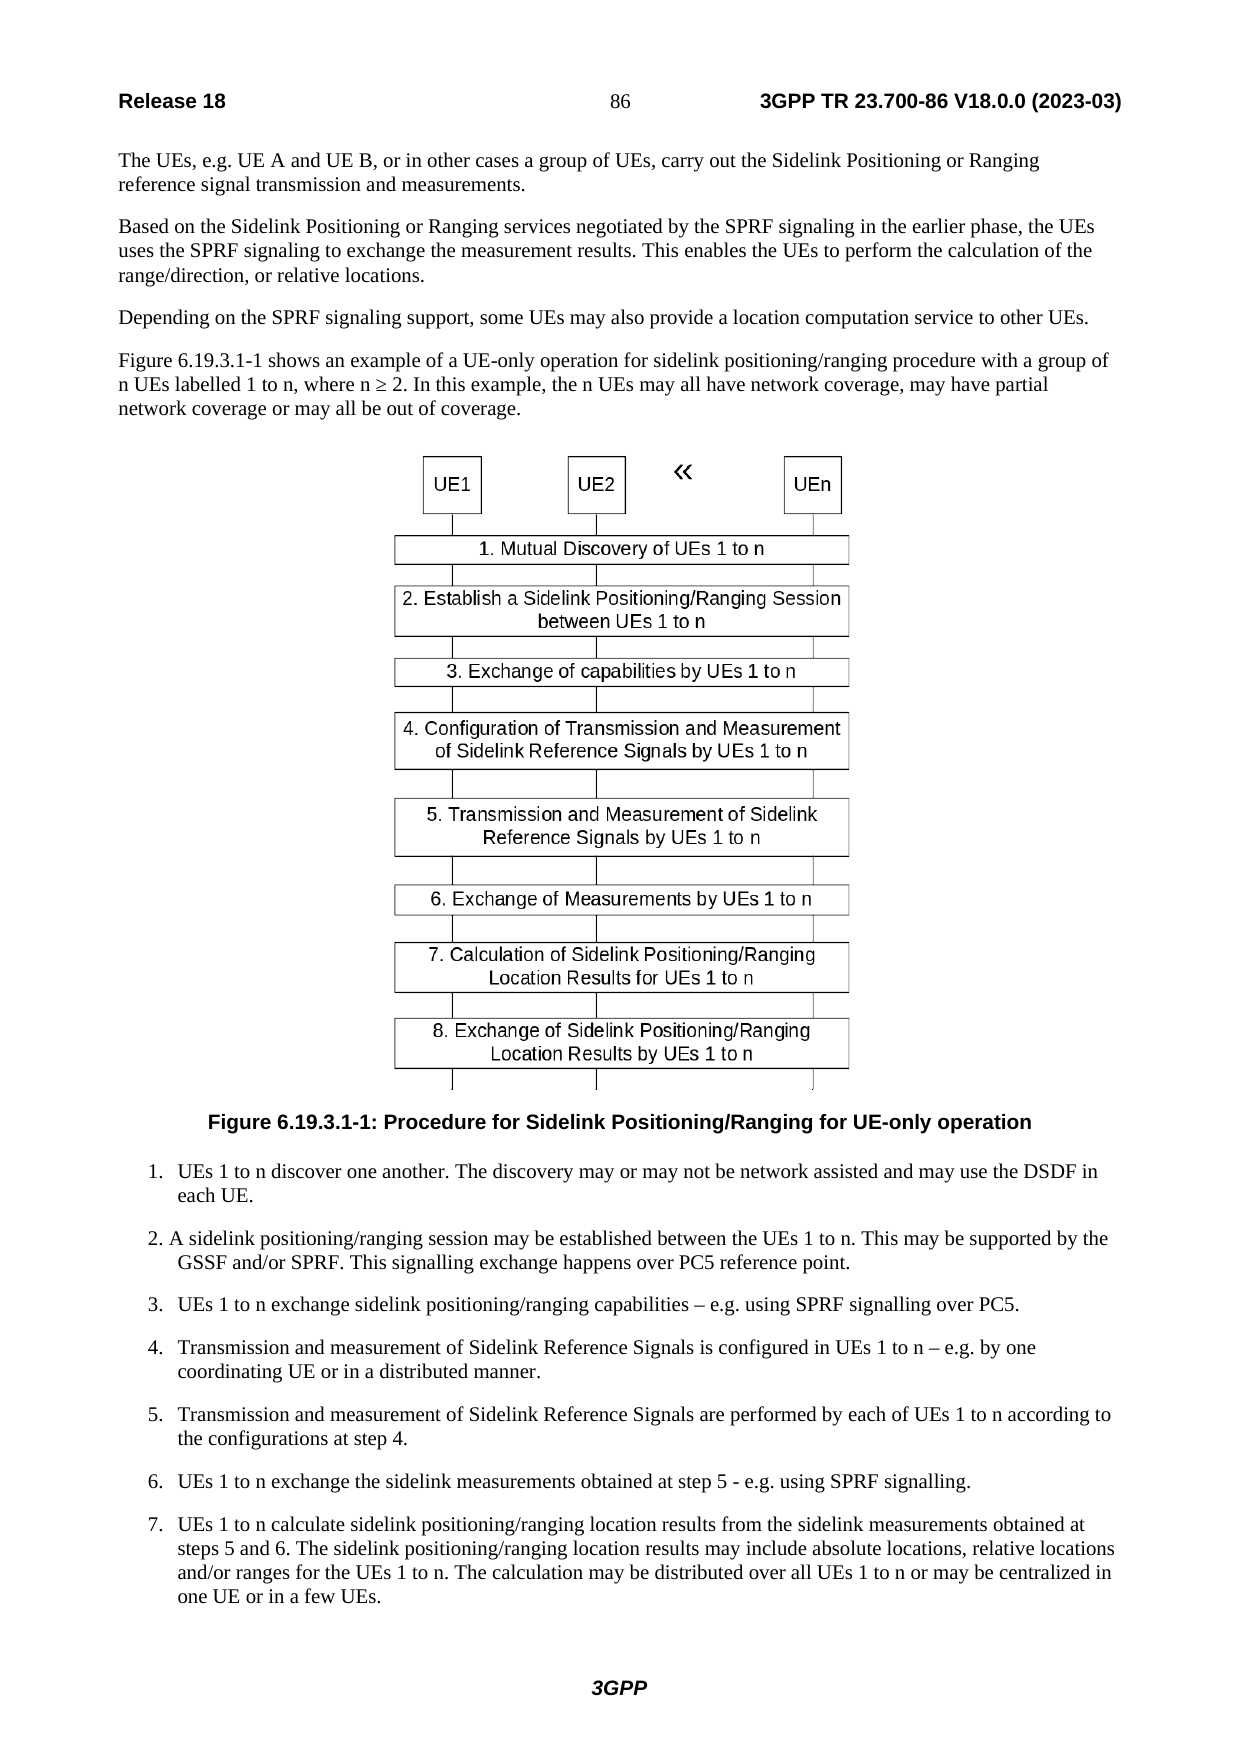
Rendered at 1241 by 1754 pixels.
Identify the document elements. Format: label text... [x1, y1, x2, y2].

text 6. UEs 1 to n exchange the sidelink measurements obtained at step 5 - e.g. using SPRF signalling. [148, 1469, 1122, 1493]
text The UEs, e.g. UE A and UE B, or in other cases a group of UEs, carry out the Sidelink Positioning or Ranging reference signal transmission and measurements. [118, 147, 1122, 196]
text Based on the Sidelink Positioning or Ranging services negotiated by the SPRF signaling in the earlier phase, the UEs uses the SPRF signaling to exchange the measurement results. This enables the UEs to perform the calculation of the range/direction, or relative locations. [118, 214, 1122, 287]
text 2. A sidelink positioning/ranging session may be established between the UEs 1 to n. This may be supported by the GSSF and/or SPRF. This signalling exchange happens over PC5 reference point. [148, 1226, 1122, 1274]
text Figure 6.19.3.1-1 shows an example of a UE-only operation for sidelink positioning/ranging procedure with a group of n UEs labelled 1 to n, where n ≥ 2. In this example, the n UEs may all have network coverage, may have partial network coverage or may all be out of coverage. [118, 348, 1122, 420]
text 5. Transmission and measurement of Sidelink Reference Signals are performed by each of UEs 1 to n according to the configurations at step 4. [148, 1402, 1122, 1450]
text 4. Transmission and measurement of Sidelink Reference Signals is configured in UEs 1 to n – e.g. by one coordinating UE or in a distributed manner. [148, 1335, 1122, 1383]
text Figure 6.19.3.1-1: Procedure for Sidelink Positioning/Ranging for UE-only operation [118, 1110, 1122, 1134]
text 1. UEs 1 to n discover one another. The discovery may or may not be network assisted and may use the DSDF in each UE. [148, 1159, 1122, 1207]
text 7. UEs 1 to n calculate sidelink positioning/ranging location results from the sidelink measurements obtained at steps 5 and 6. The sidelink positioning/ranging location results may include absolute locations, relative locations and/or ranges for the UEs 1 to n. The calculation may be distributed over all UEs 1 to n or may be centralized in one UE or in a few UEs. [148, 1512, 1122, 1608]
text Depending on the SPRF signaling support, some UEs may also provide a location computation service to other UEs. [118, 305, 1122, 329]
text 3. UEs 1 to n exchange sidelink positioning/ranging capabilities – e.g. using SPRF signalling over PC5. [148, 1292, 1122, 1316]
